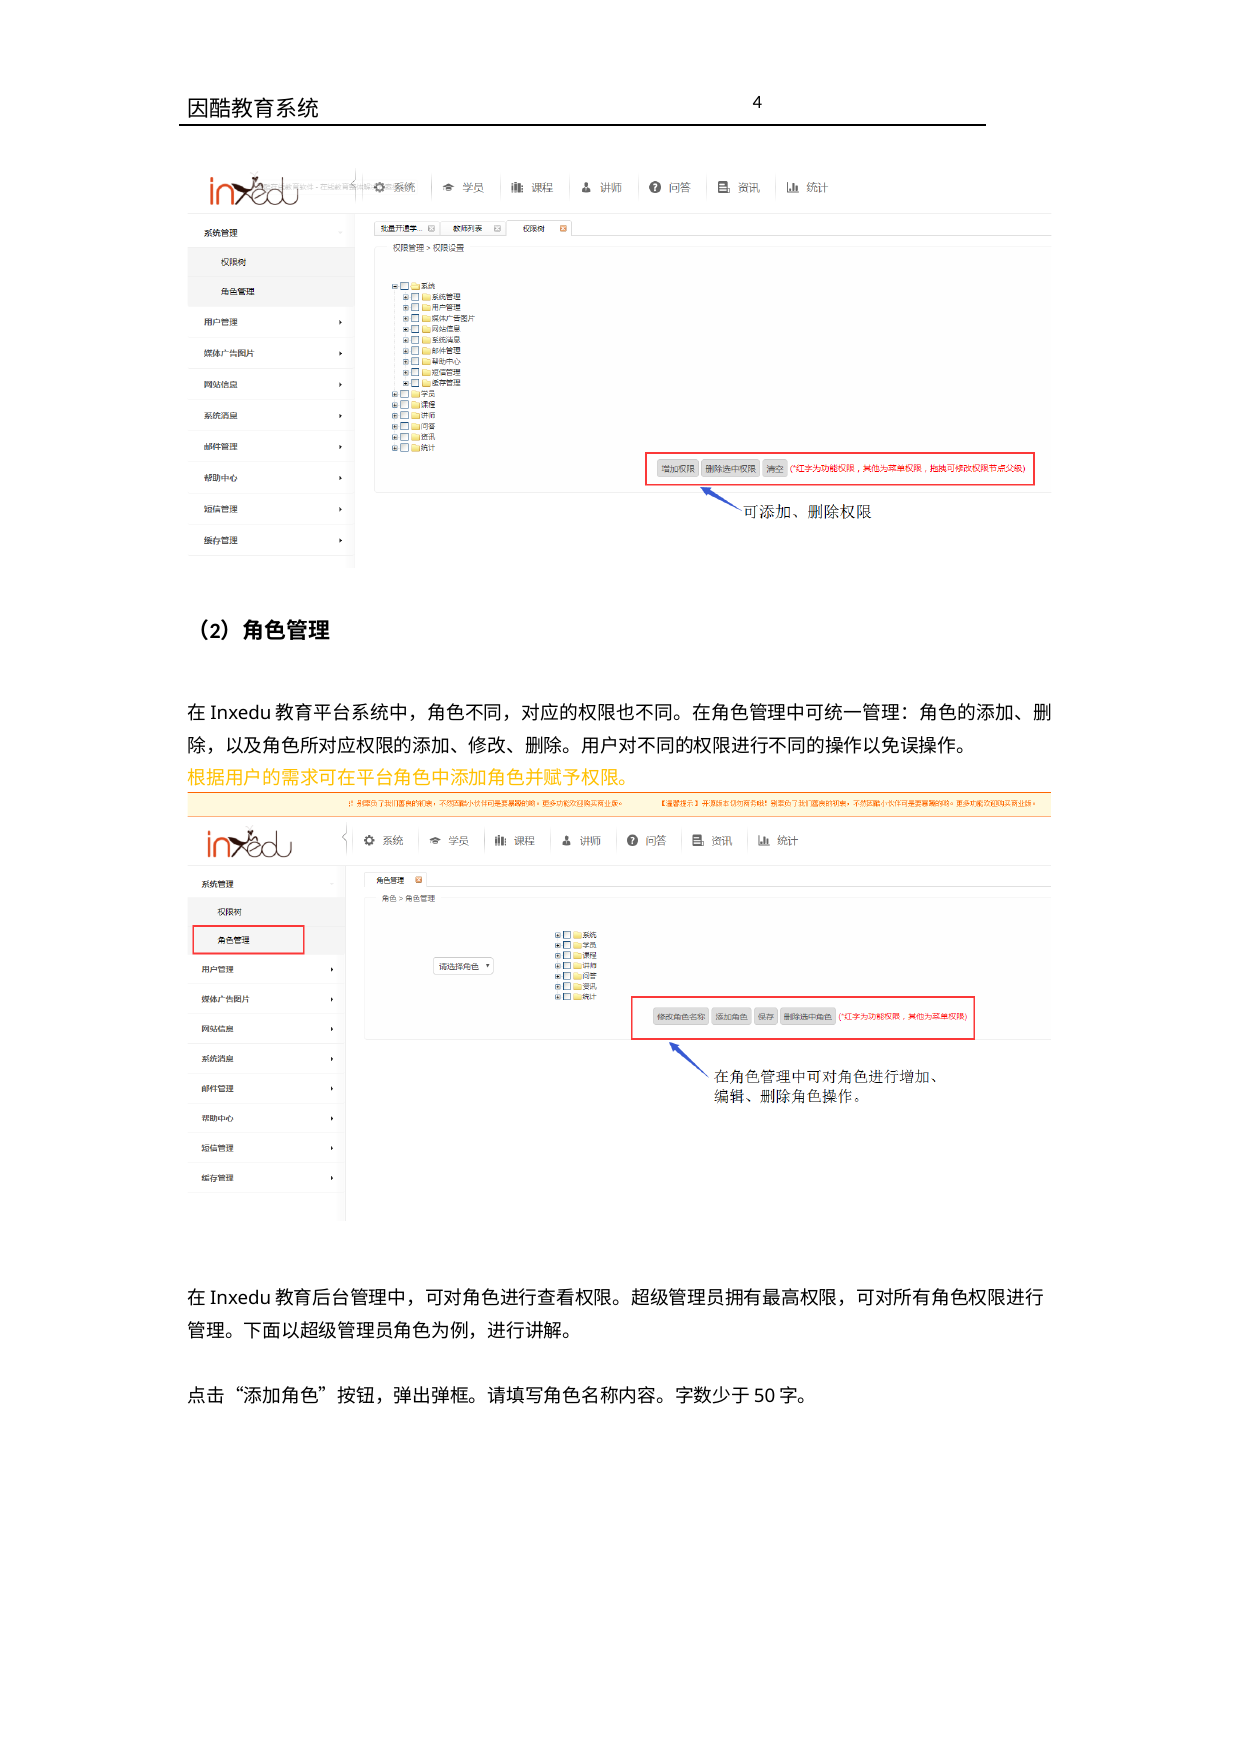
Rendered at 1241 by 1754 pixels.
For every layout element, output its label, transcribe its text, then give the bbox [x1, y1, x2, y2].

text 根据用户的需求可在平台角色中添加角色并赋予权限。 [187, 760, 1053, 793]
picture [187, 163, 1052, 568]
text 点击“添加角色”按钮，弹出弹框。请填写角色名称内容。字数少于50字。 [187, 1378, 1053, 1410]
picture [187, 792, 1051, 1221]
text 在Inxedu教育后台管理中，可对角色进行查看权限。超级管理员拥有最高权限，可对所有角色权限进行管理。下面以超级管理员角色为例，进行讲解。 [187, 1280, 1053, 1345]
text 在Inxedu教育平台系统中，角色不同，对应的权限也不同。在角色管理中可统一管理：角色的添加、删除，以及角色所对应权限的添加、修改、删除。用户对不同的权限进行不同的操作以免误操作。 [187, 695, 1053, 760]
subtitle 角色管理 [187, 613, 1053, 645]
